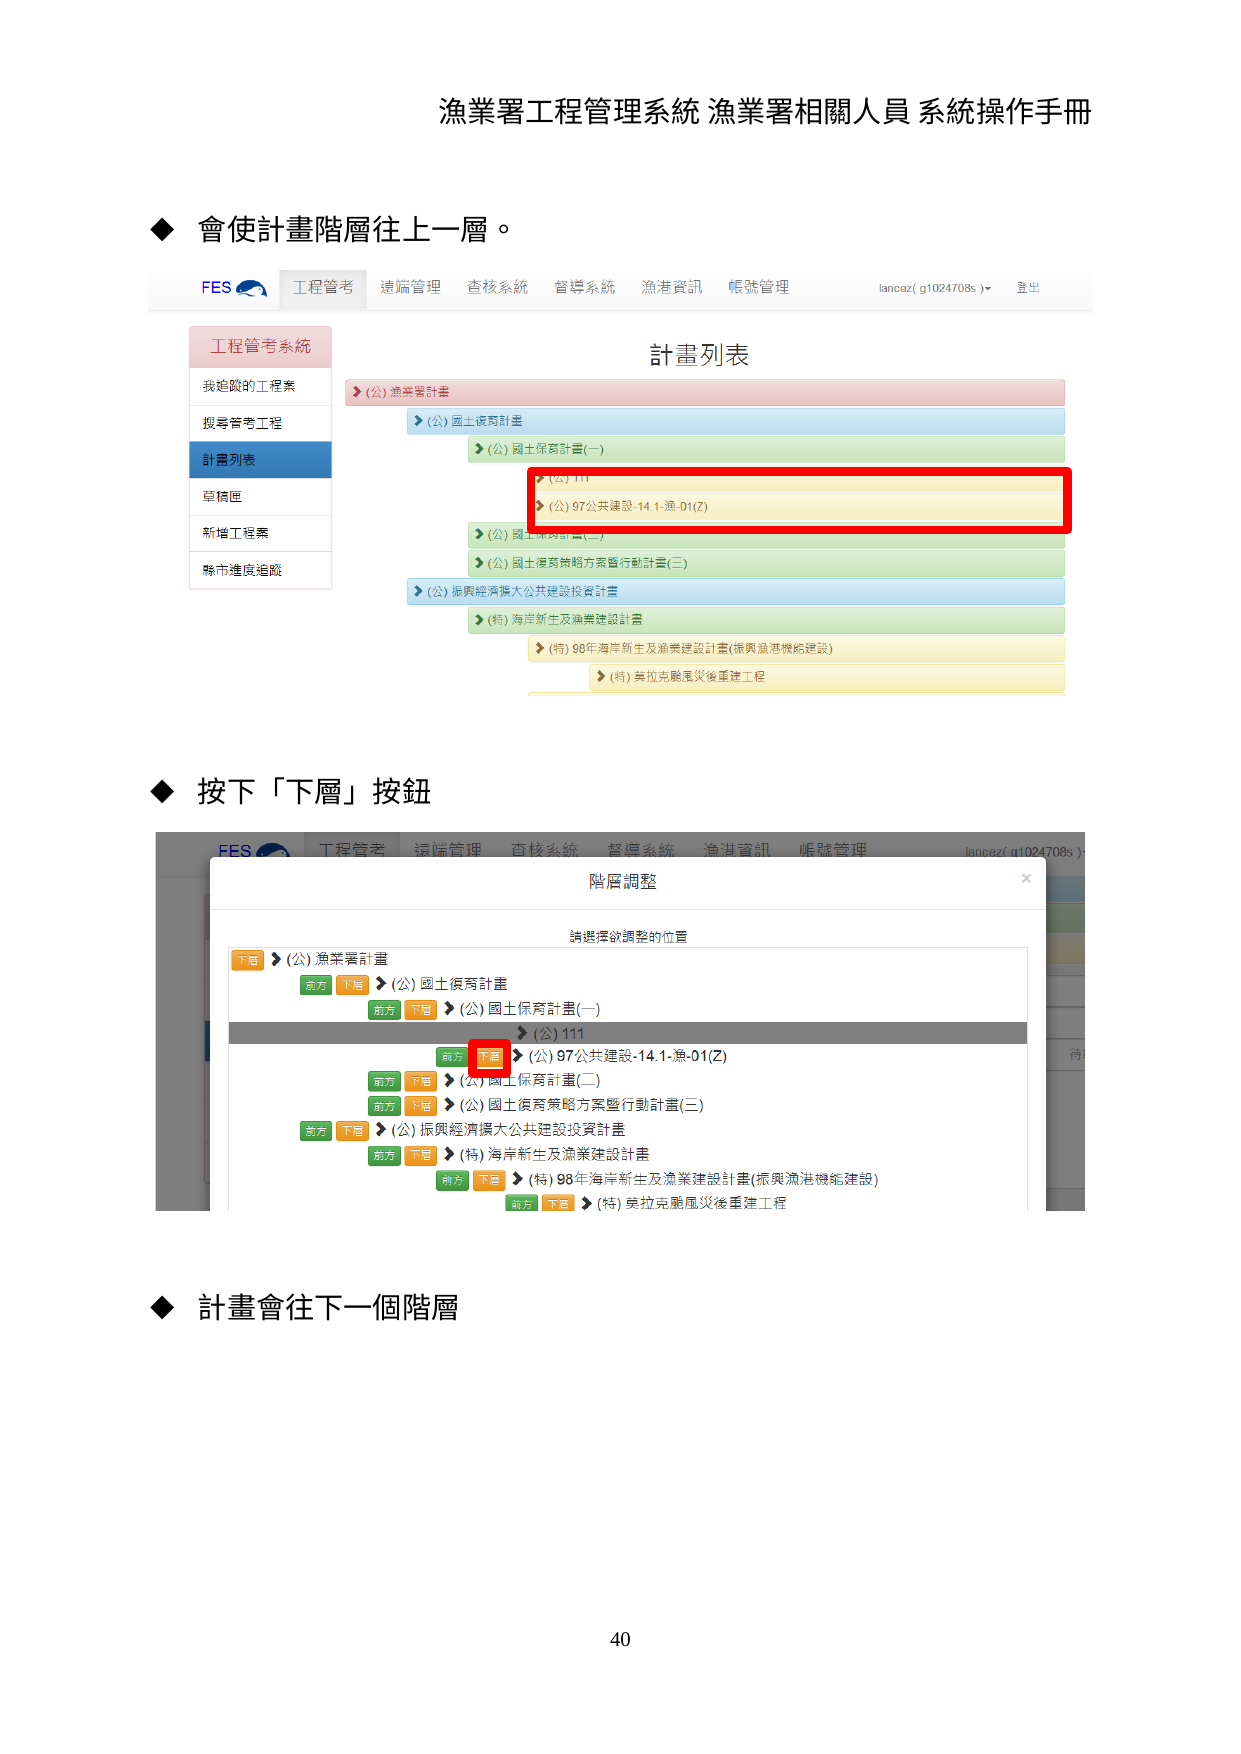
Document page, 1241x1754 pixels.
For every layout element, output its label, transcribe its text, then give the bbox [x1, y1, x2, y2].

list 會使計畫階層往上一層。 [148, 207, 1092, 249]
list 按下「下層」按鈕 [148, 769, 1092, 811]
picture [155, 832, 1085, 1211]
picture [147, 270, 1093, 696]
list 計畫會往下一個階層 [148, 1284, 1092, 1327]
